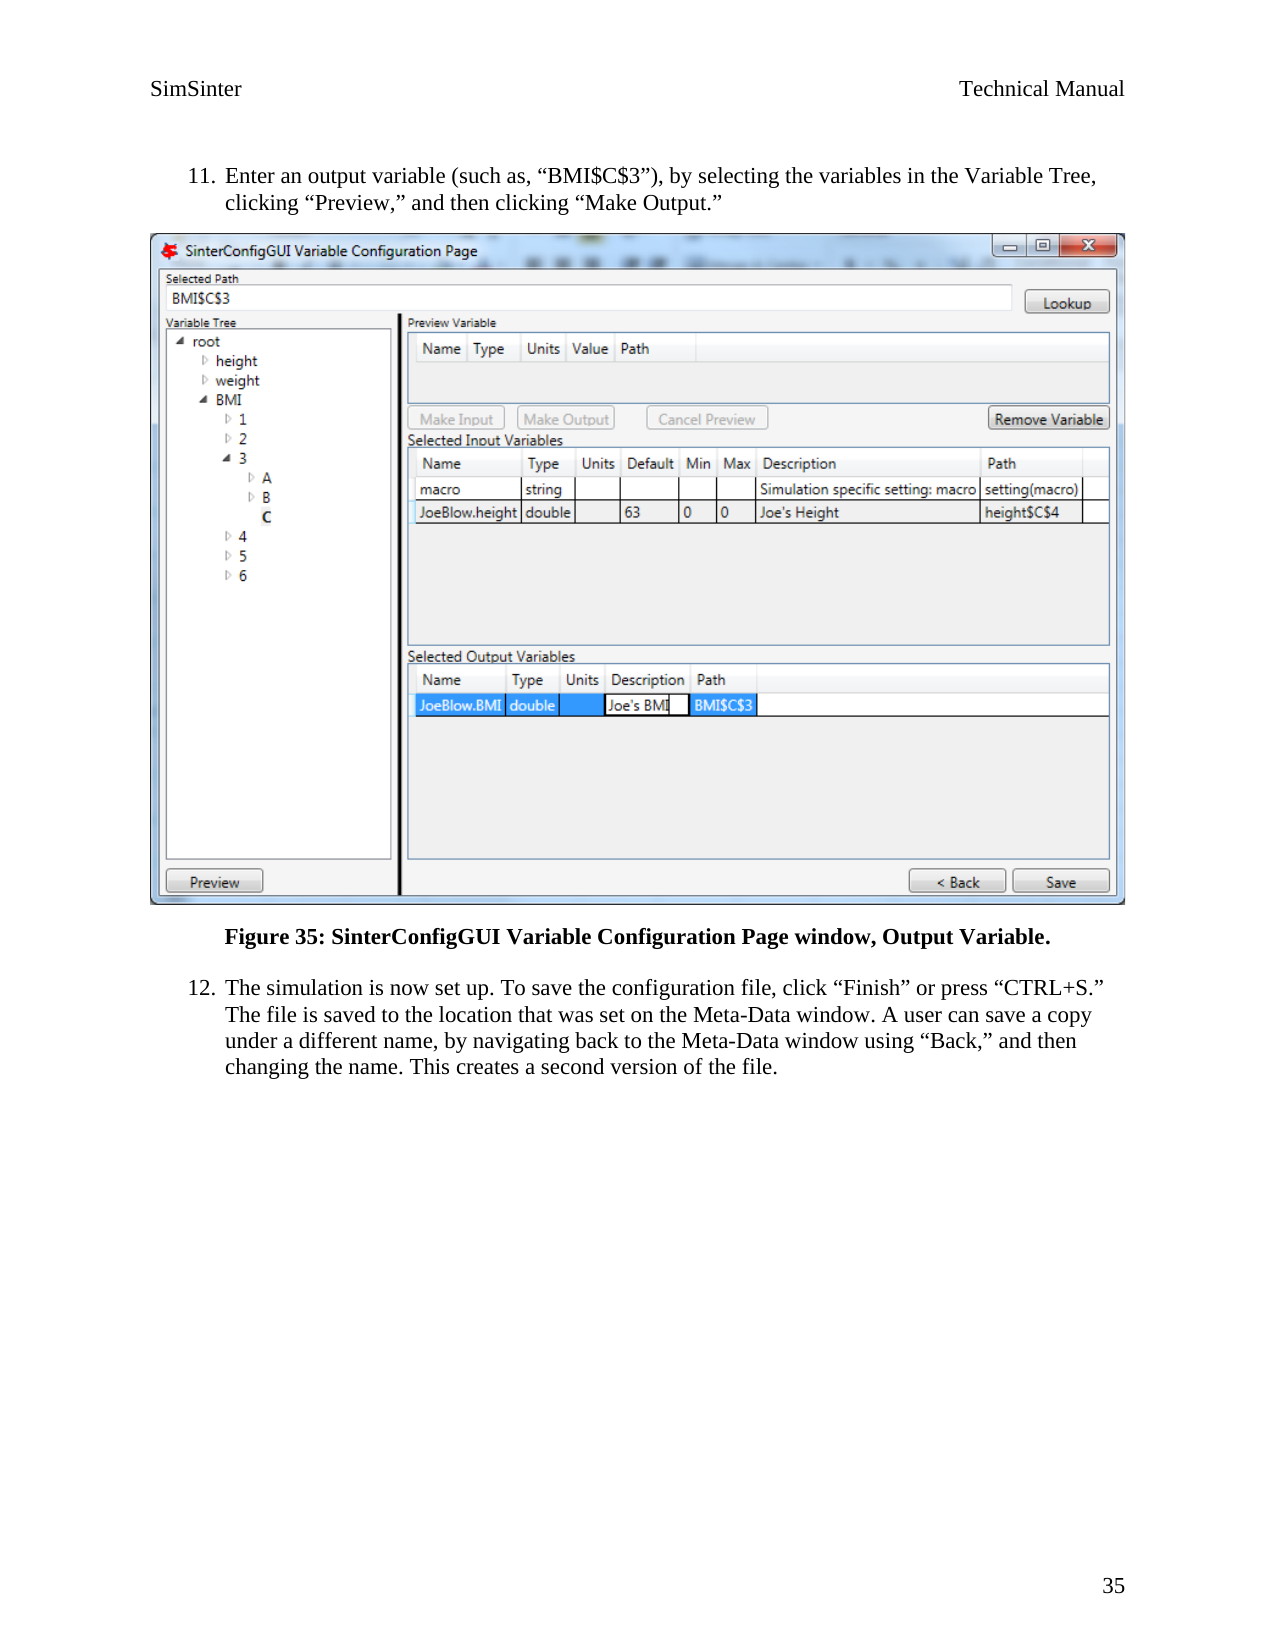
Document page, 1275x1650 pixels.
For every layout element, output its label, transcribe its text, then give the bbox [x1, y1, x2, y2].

text Figure 35: SinterConfigGUI Variable Configuration Page window, Output Variable. [150, 923, 1125, 949]
list Enter an output variable (such as, “BMI$C$3”), by selecting the variables in the Variable Tree, clicking “Preview,” and then clicking “Make Output.” [187, 162, 1125, 215]
picture [150, 233, 1125, 905]
list The simulation is now set up. To save the configuration file, click “Finish” or press “CTRL+S.” The file is saved to the location that was set on the Meta-Data window. A user can save a copy under a different name, by navigating back to the Meta-Data window using “Back,” and then changing the name. This creates a second version of the file. [187, 974, 1125, 1080]
